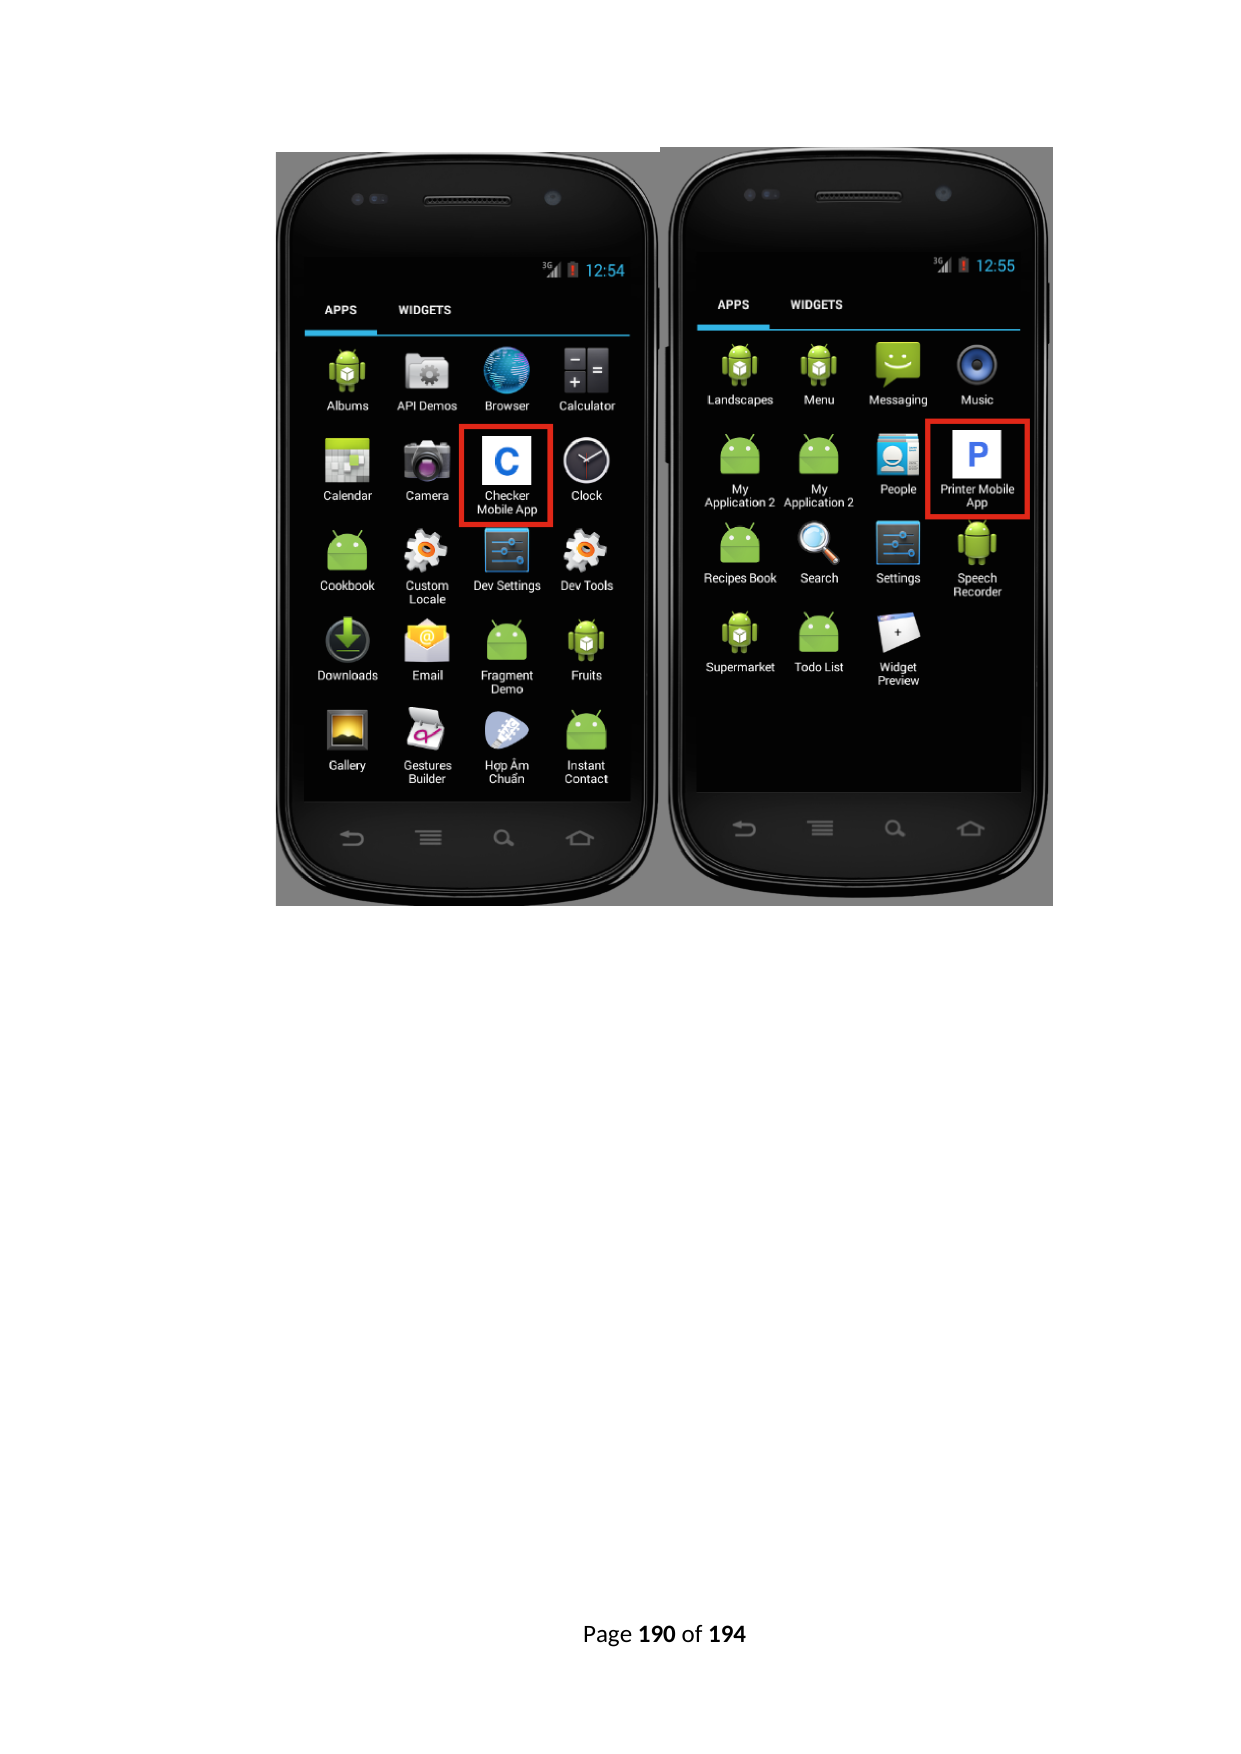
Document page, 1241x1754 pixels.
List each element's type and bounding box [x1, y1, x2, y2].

picture [275, 147, 1053, 906]
